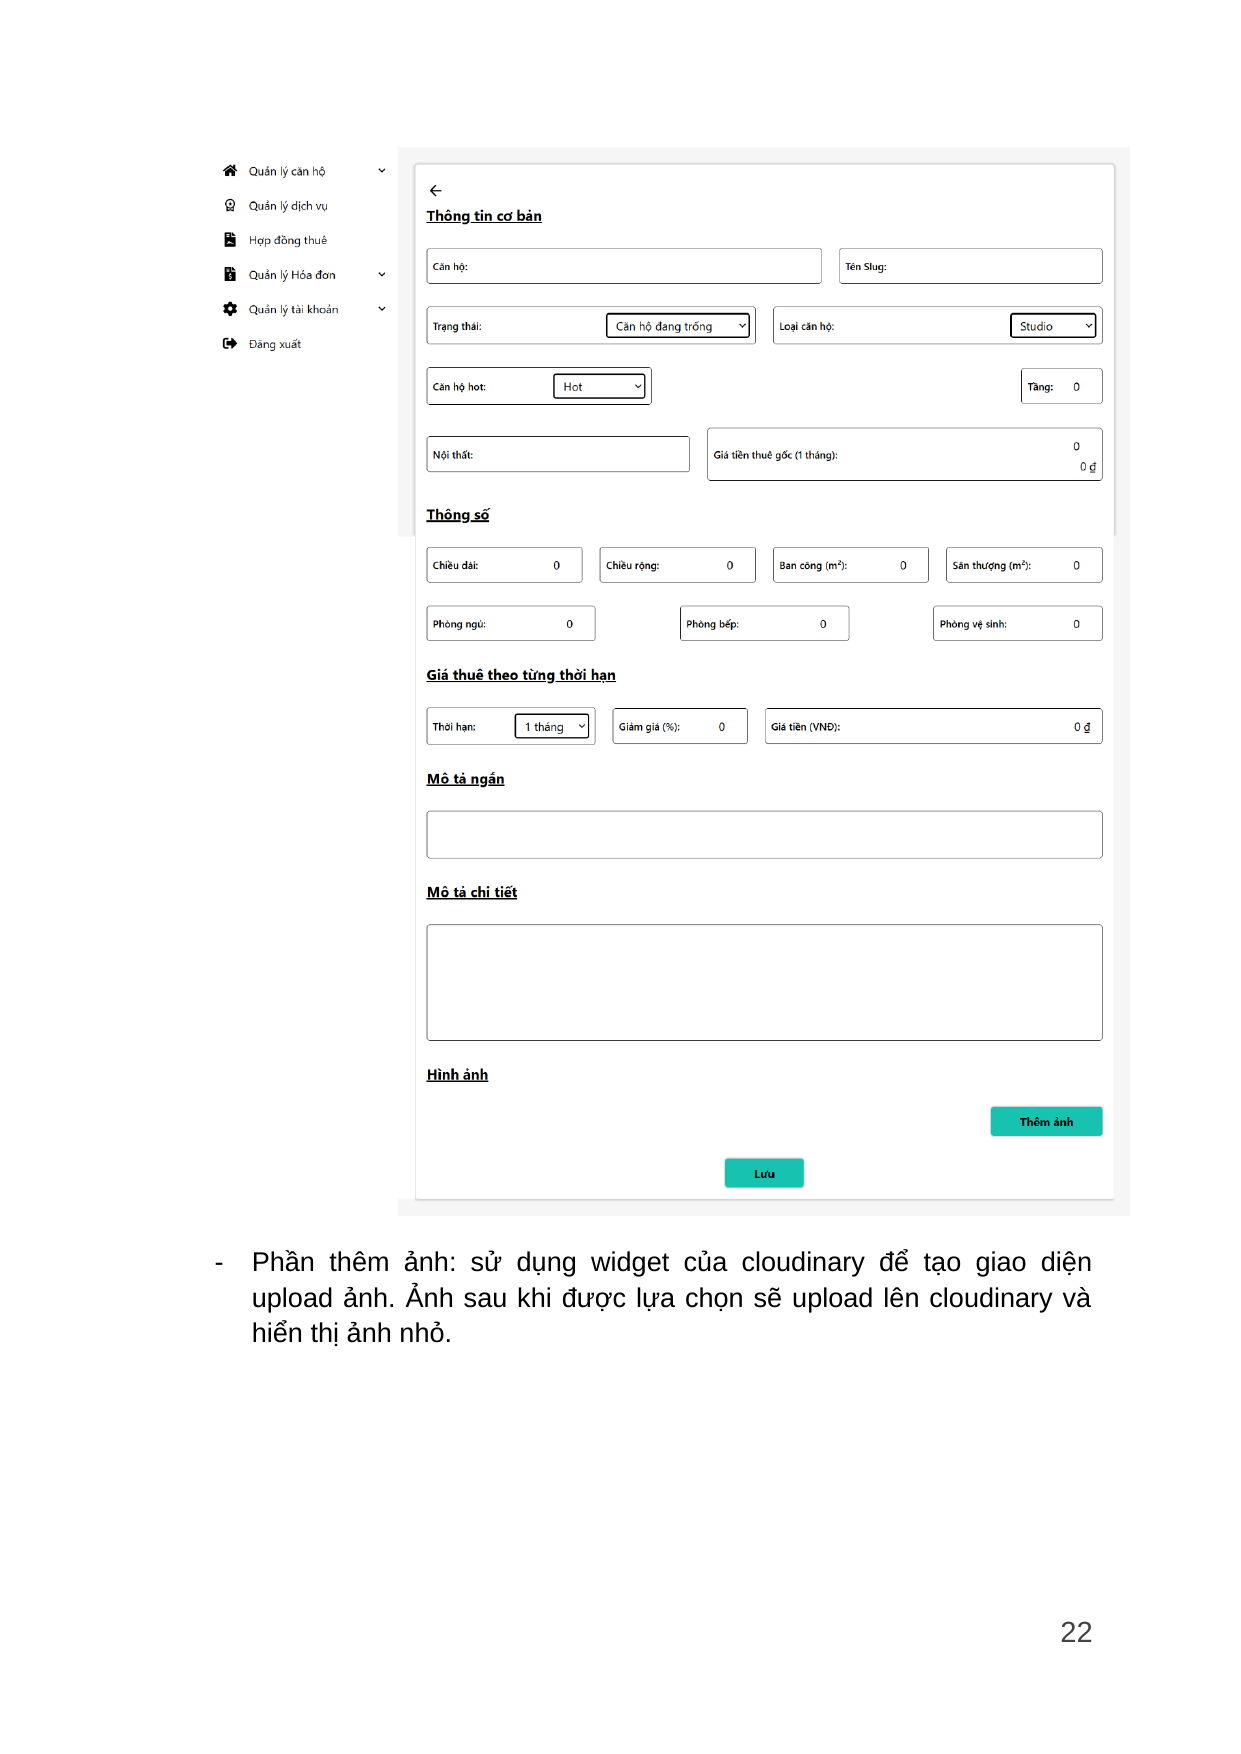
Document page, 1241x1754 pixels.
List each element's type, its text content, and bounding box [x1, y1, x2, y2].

list Phần thêm ảnh: sử dụng widget của cloudinary để tạo giao diện upload ảnh. Ảnh sau khi được lựa chọn sẽ upload lên cloudinary và hiển thị ảnh nhỏ. [214, 1246, 1092, 1349]
picture [214, 147, 1130, 1216]
